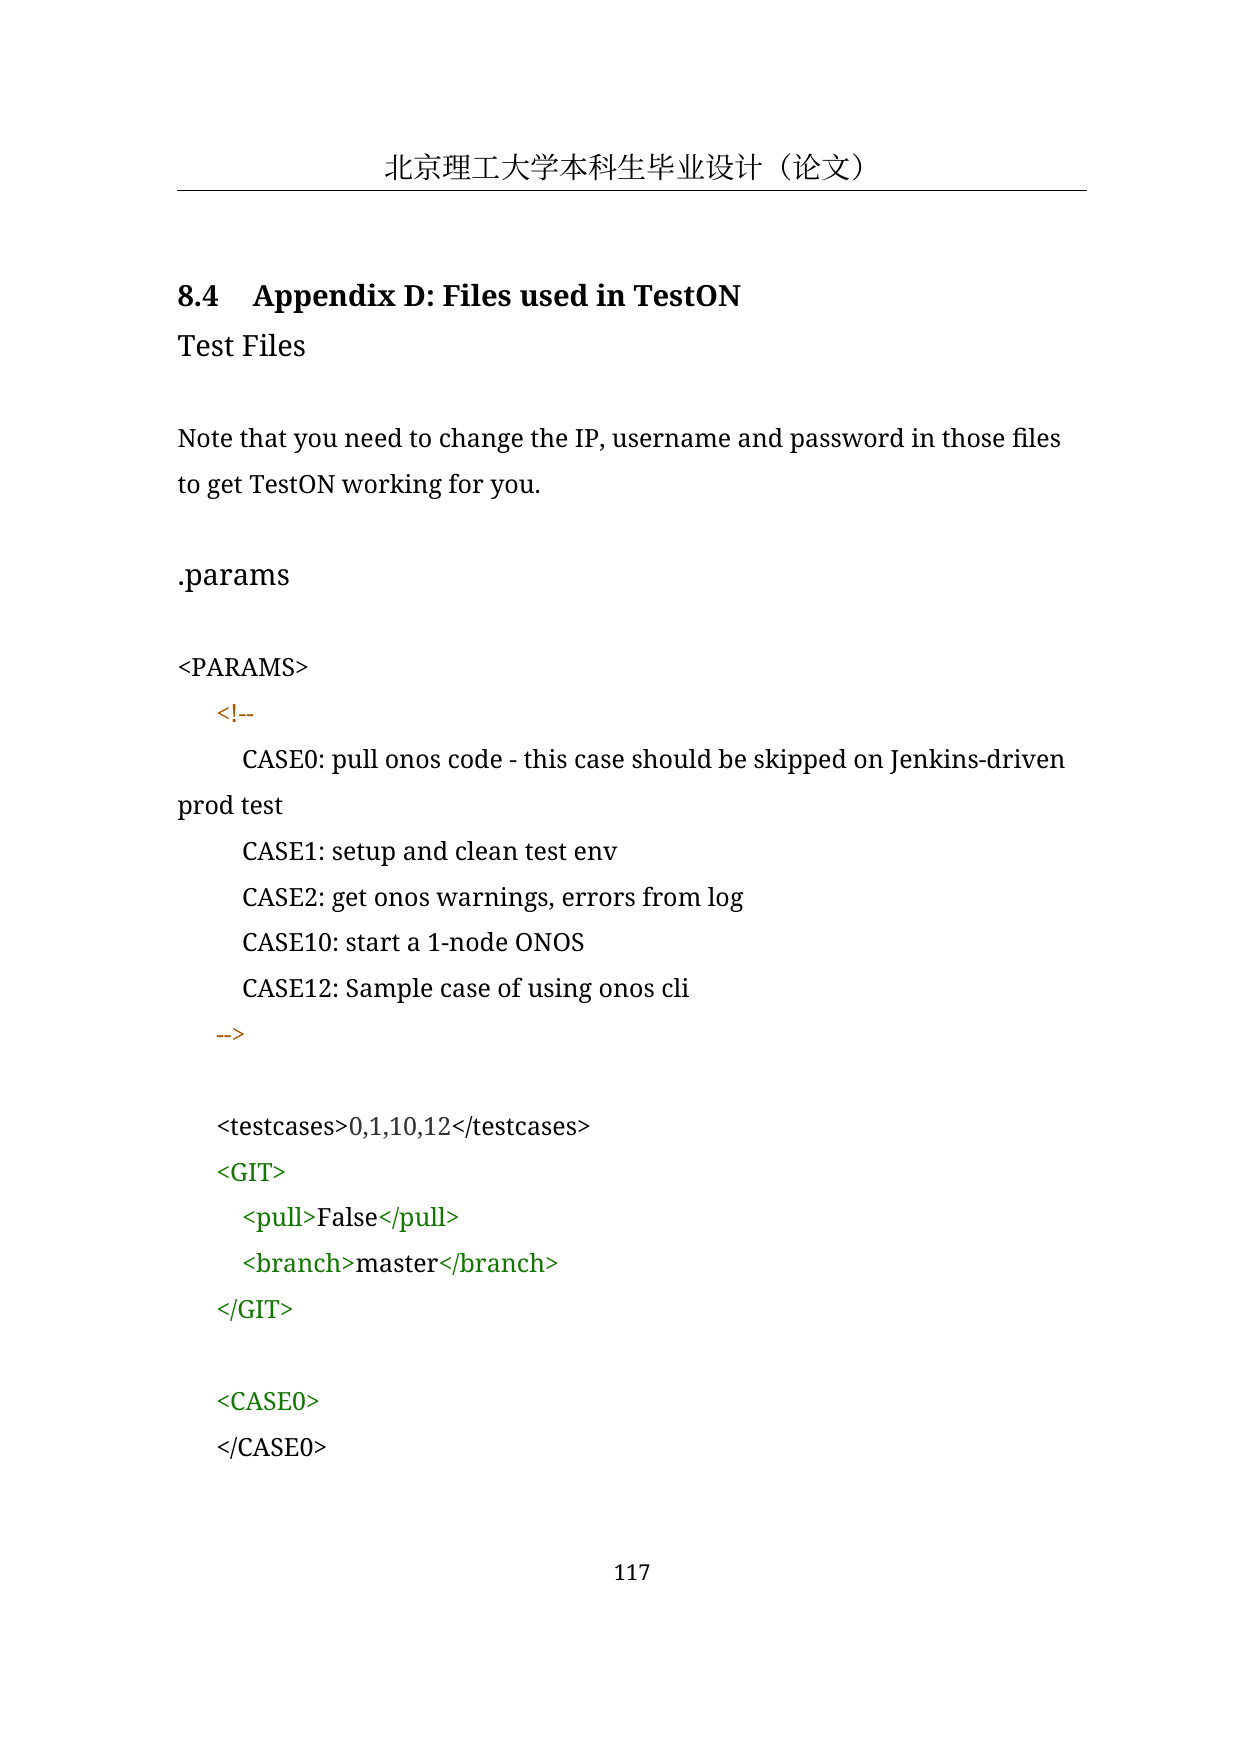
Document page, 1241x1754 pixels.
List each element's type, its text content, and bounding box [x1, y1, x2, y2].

subtitle Appendix D: Files used in TestON [177, 253, 1087, 319]
text Note that you need to change the IP, username and password in those files to get TestON working for you. [177, 411, 1087, 503]
text </CASE0> [177, 1419, 1087, 1465]
text <branch>master</branch> [177, 1236, 1087, 1282]
text </GIT> [177, 1282, 1087, 1328]
text <GIT> [177, 1144, 1087, 1190]
text <CASE0> [177, 1373, 1087, 1419]
text CASE12: Sample case of using onos cli [177, 961, 1087, 1007]
text CASE10: start a 1-node ONOS [177, 915, 1087, 961]
subtitle Test Files [177, 319, 1087, 365]
subtitle .params [177, 548, 1087, 594]
text CASE0: pull onos code - this case should be skipped on Jenkins-driven prod test [177, 732, 1087, 823]
text <PARAMS> [177, 640, 1087, 686]
text <testcases>0,1,10,12</testcases> [177, 1098, 1087, 1144]
text <!-- [177, 686, 1087, 732]
text --> [177, 1007, 1087, 1053]
text CASE2: get onos warnings, errors from log [177, 869, 1087, 915]
text CASE1: setup and clean test env [177, 823, 1087, 869]
text <pull>False</pull> [177, 1190, 1087, 1236]
